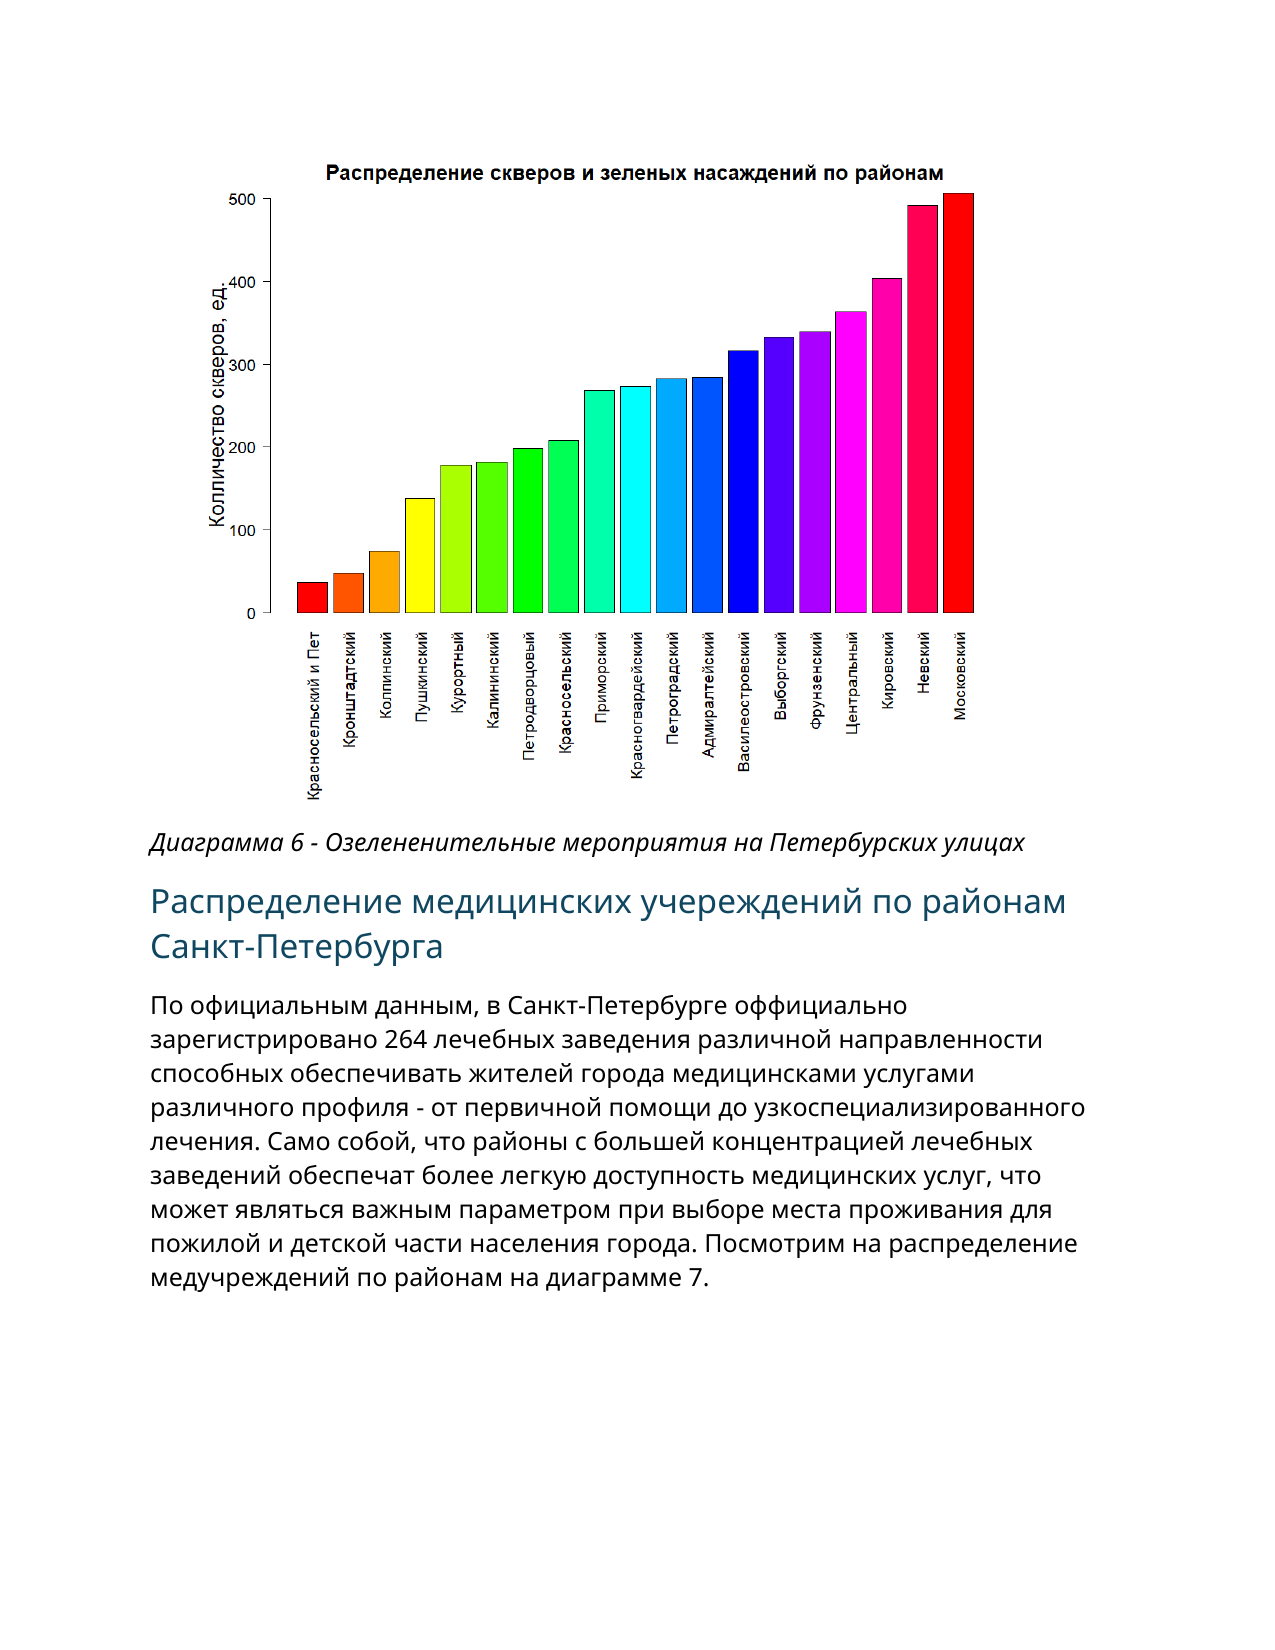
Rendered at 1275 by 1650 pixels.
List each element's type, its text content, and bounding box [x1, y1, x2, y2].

text По официальным данным, в Санкт-Петербурге оффициально зарегистрировано 264 лечебных заведения различной направленности способных обеспечивать жителей города медицинсками услугами различного профиля - от первичной помощи до узкоспециализированного лечения. Само собой, что районы с большей концентрацией лечебных заведений обеспечат более легкую доступность медицинских услуг, что может являться важным параметром при выборе места проживания для пожилой и детской части населения города. Посмотрим на распределение медучреждений по районам на диаграмме 7. [150, 987, 1125, 1294]
subtitle Распределение медицинских учереждений по районам Санкт-Петербурга [150, 878, 1125, 969]
picture [168, 150, 1044, 807]
text Диаграмма 6 - Озелененительные мероприятия на Петербурских улицах [150, 825, 1125, 859]
